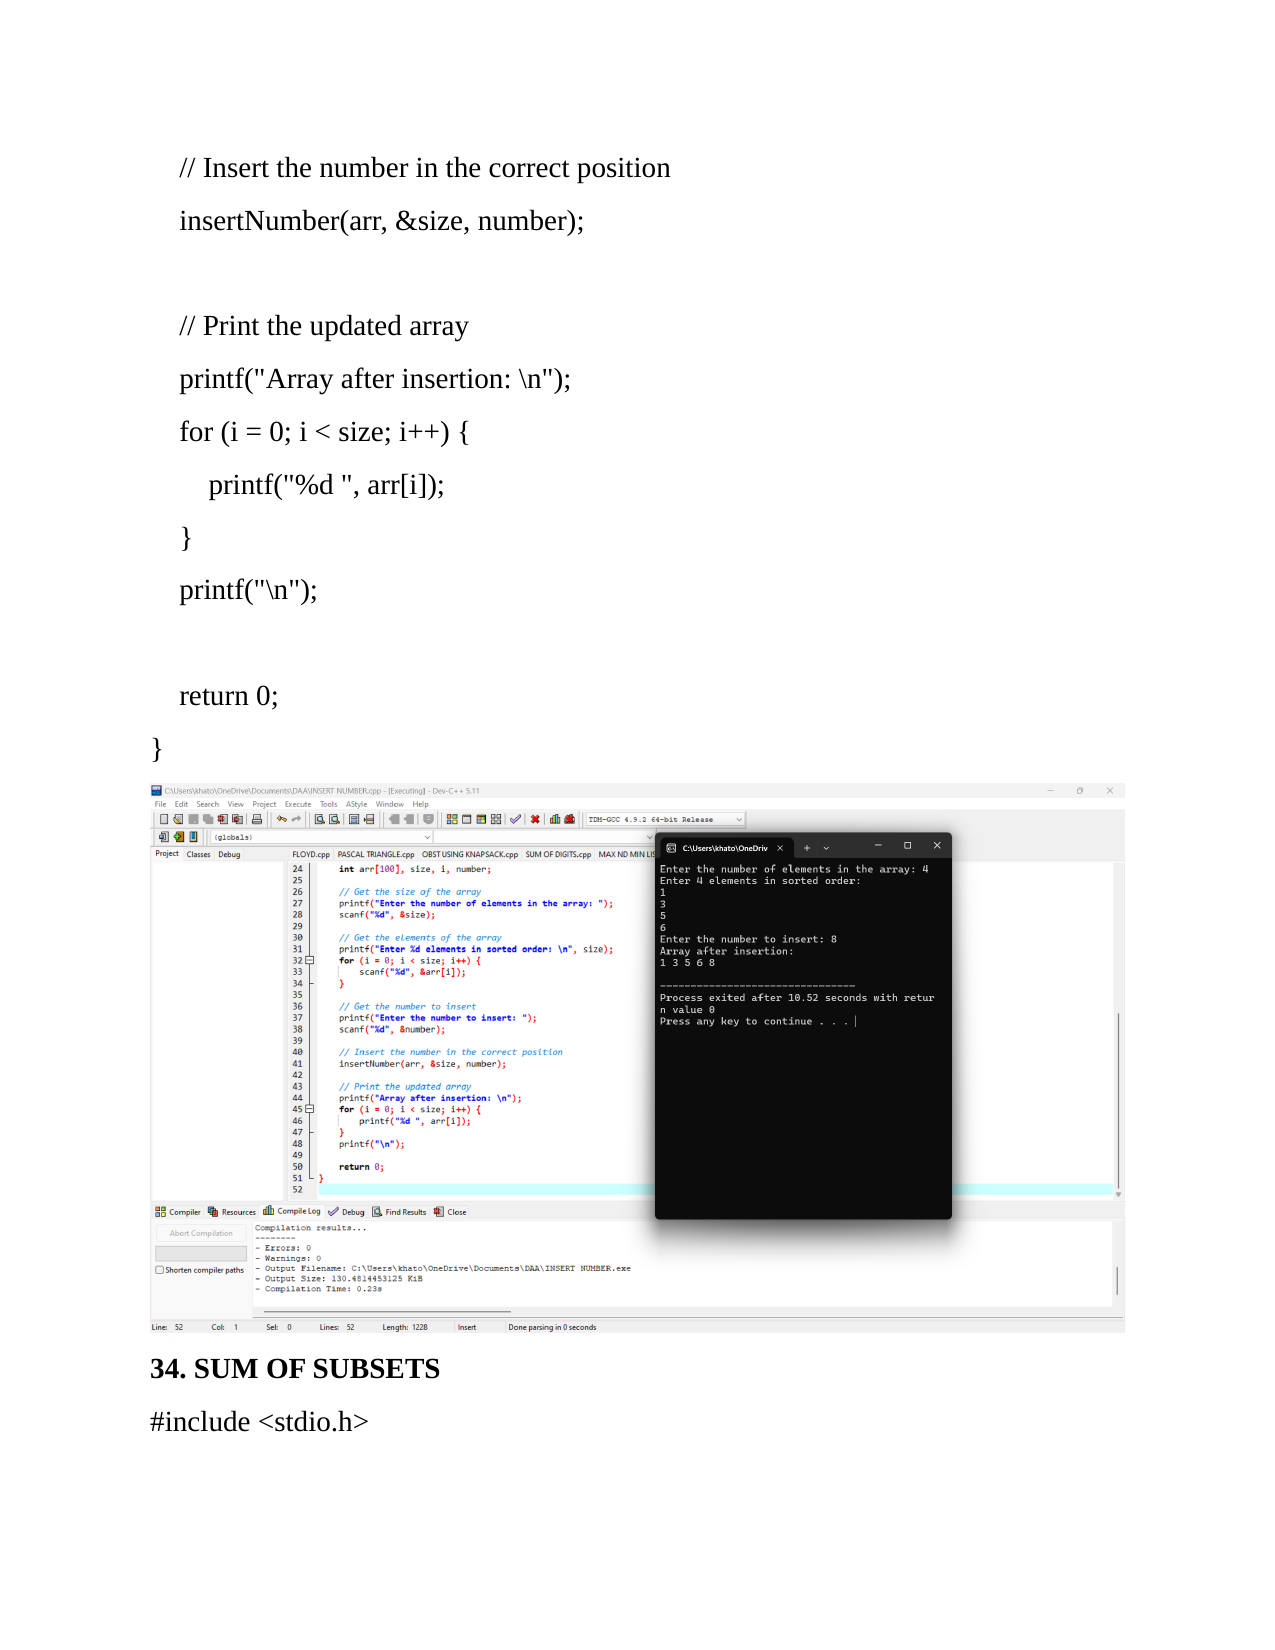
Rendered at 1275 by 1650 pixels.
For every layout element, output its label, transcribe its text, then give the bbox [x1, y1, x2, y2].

text // Insert the number in the correct position [150, 150, 1125, 183]
text return 0; [150, 678, 1125, 712]
text printf("Array after insertion: \n"); [150, 361, 1125, 395]
text 34. SUM OF SUBSETS [150, 1351, 1125, 1384]
text // Print the updated array [150, 308, 1125, 342]
picture [150, 783, 1125, 1333]
text } [150, 520, 1125, 553]
text printf("\n"); [150, 572, 1125, 606]
text } [150, 731, 1125, 764]
text printf("%d ", arr[i]); [150, 467, 1125, 500]
text insertNumber(arr, &size, number); [150, 203, 1125, 236]
text for (i = 0; i < size; i++) { [150, 414, 1125, 448]
text #include <stdio.h> [150, 1404, 1125, 1437]
